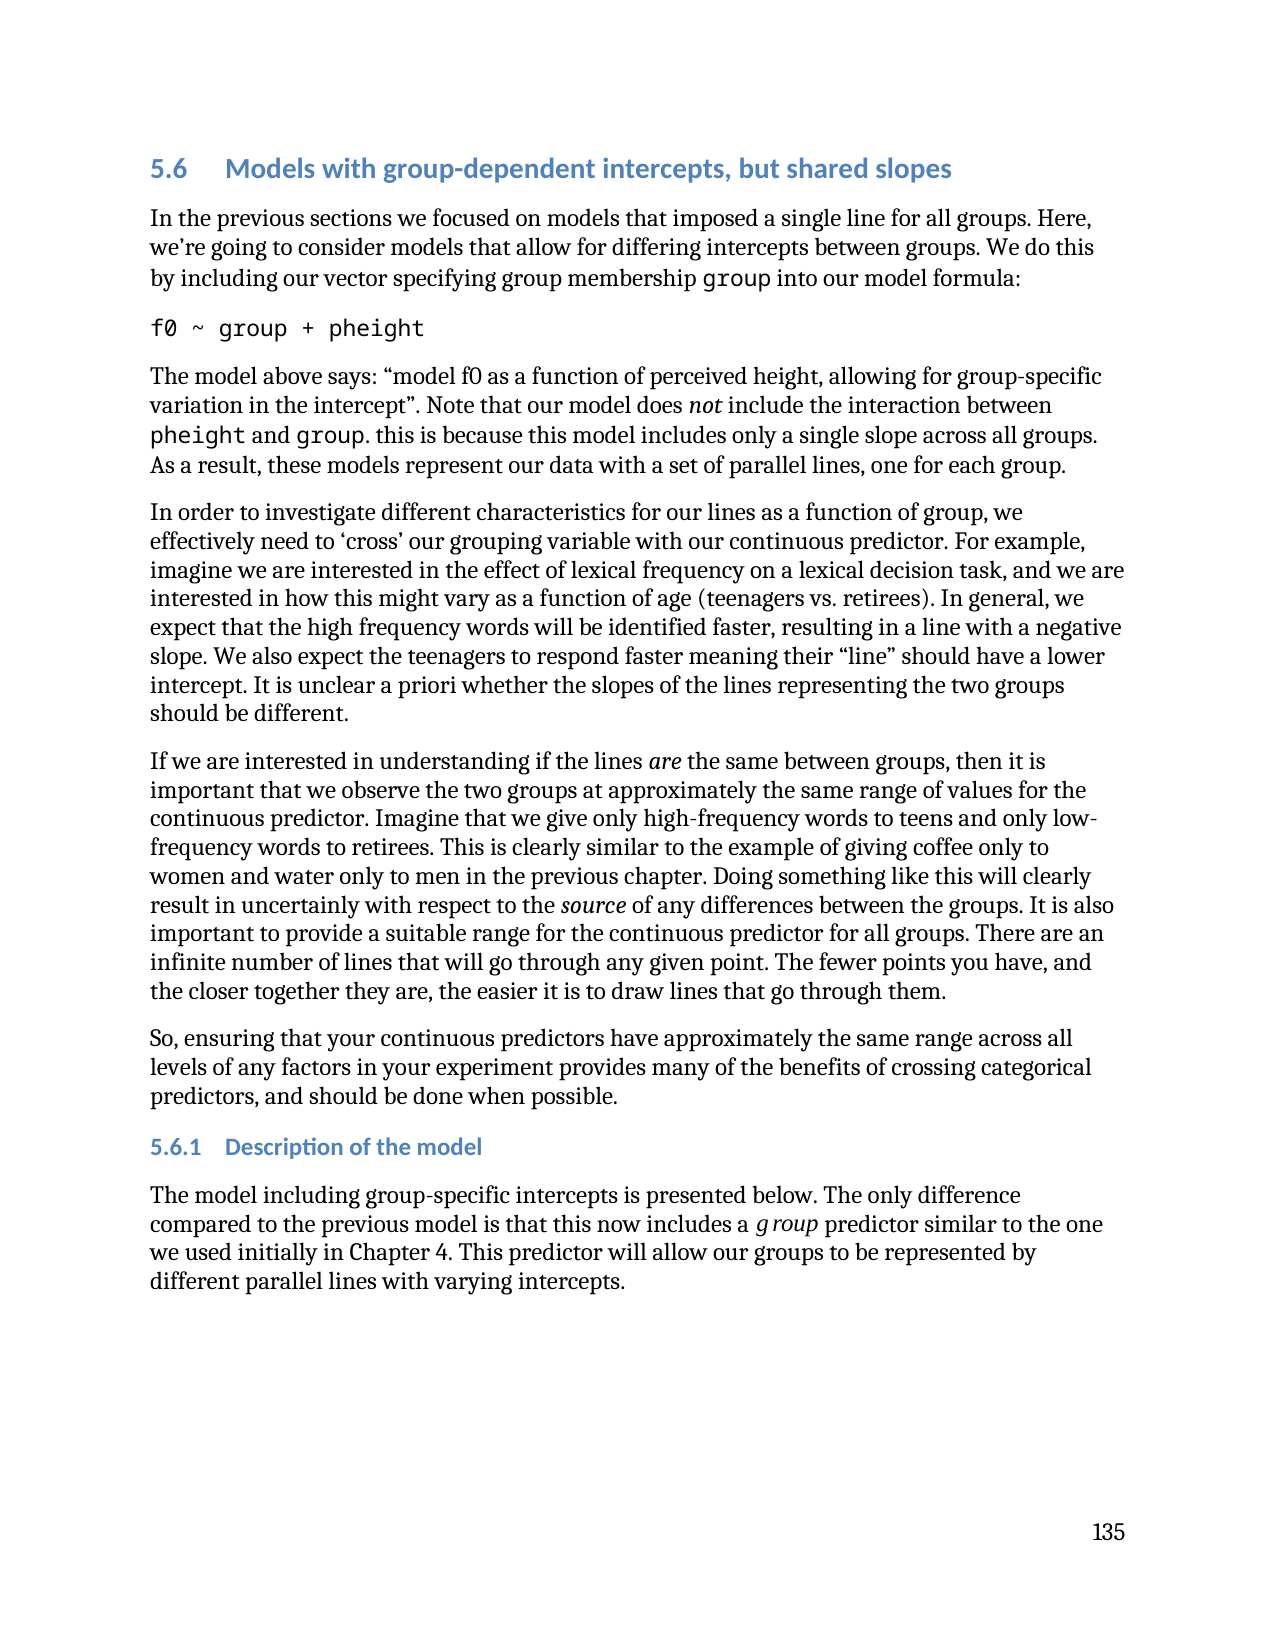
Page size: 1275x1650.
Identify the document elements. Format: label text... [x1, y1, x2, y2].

text The model above says: “model f0 as a function of perceived height, allowing for group-specific variation in the intercept”. Note that our model does not include the interaction between pheight and group. this is because this model includes only a single slope across all groups. As a result, these models represent our data with a set of parallel lines, one for each group. [150, 362, 1125, 479]
text The model including group-specific intercepts is presented below. The only difference compared to the previous model is that this now includes a predictor similar to the one we used initially in Chapter 4. This predictor will allow our groups to be represented by different parallel lines with varying intercepts. [150, 1181, 1125, 1296]
text In order to investigate different characteristics for our lines as a function of group, we effectively need to ‘cross’ our grouping variable with our continuous predictor. For example, imagine we are interested in the effect of lexical frequency on a lexical decision task, and we are interested in how this might vary as a function of age (teenagers vs. retirees). In general, we expect that the high frequency words will be identified faster, resulting in a line with a negative slope. We also expect the teenagers to respond faster meaning their “line” should have a lower intercept. It is unclear a priori whether the slopes of the lines representing the two groups should be different. [150, 498, 1125, 728]
text In the previous sections we focused on models that imposed a single line for all groups. Here, we’re going to consider models that allow for differing intercepts between groups. We do this by including our vector specifying group membership group into our model formula: [150, 204, 1125, 293]
text If we are interested in understanding if the lines are the same between groups, then it is important that we observe the two groups at approximately the same range of values for the continuous predictor. Imagine that we give only high-frequency words to teens and only low-frequency words to retirees. This is clearly similar to the example of giving coffee only to women and water only to men in the previous chapter. Doing something like this will clearly result in uncertainly with respect to the source of any differences between the groups. It is also important to provide a suitable range for the continuous predictor for all groups. There are an infinite number of lines that will go through any given point. The fewer points you have, and the closer together they are, the easier it is to draw lines that go through them. [150, 747, 1125, 1006]
text So, ensuring that your continuous predictors have approximately the same range across all levels of any factors in your experiment provides many of the benefits of crossing categorical predictors, and should be done when possible. [150, 1024, 1125, 1111]
text f0 ~ group + pheight [150, 312, 1125, 343]
subtitle 5.6 Models with group-dependent intercepts, but shared slopes [150, 150, 1125, 186]
subtitle 5.6.1 Description of the model [150, 1131, 1125, 1162]
